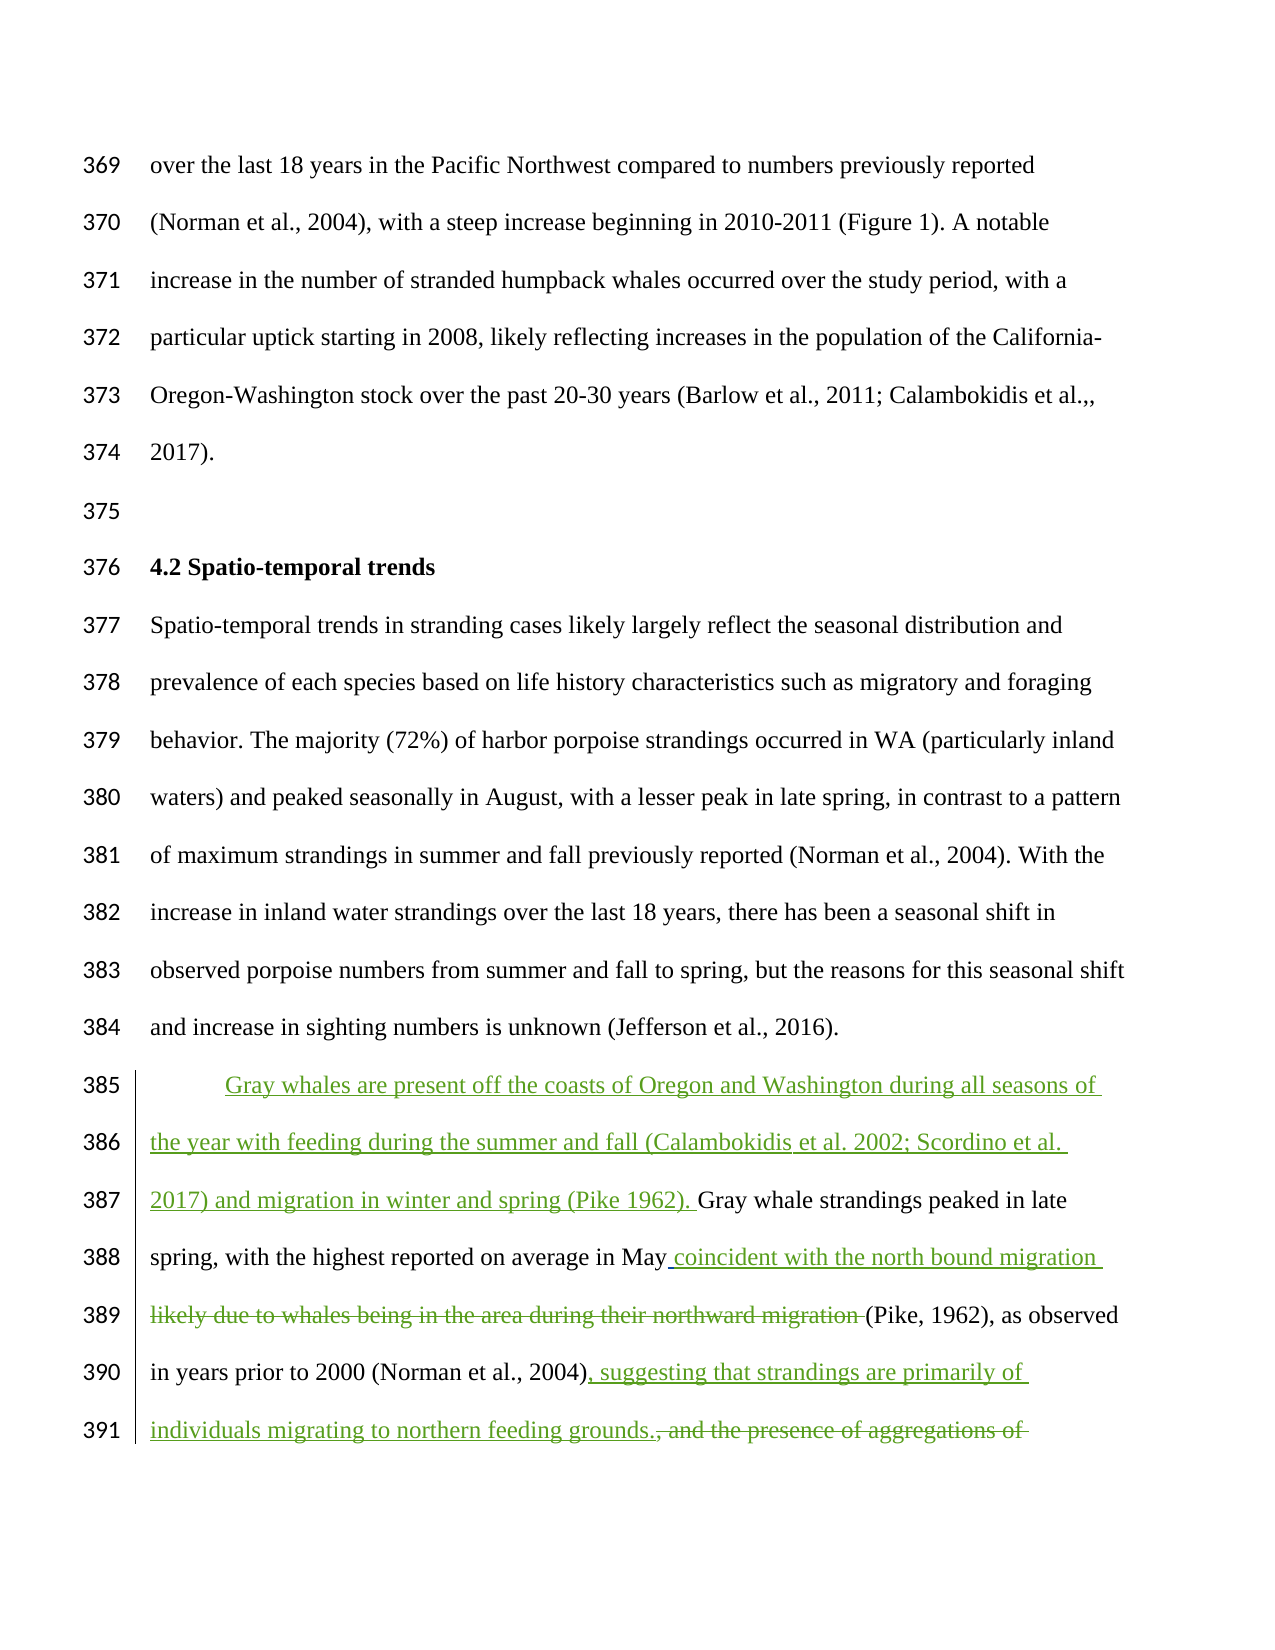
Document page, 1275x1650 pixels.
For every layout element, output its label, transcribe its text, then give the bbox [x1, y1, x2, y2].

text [150, 1070, 1125, 1444]
text Spatio-temporal trends in stranding cases likely largely reflect the seasonal distribution and prevalence of each species based on life history characteristics such as migratory and foraging behavior. The majority (72%) of harbor porpoise strandings occurred in WA (particularly inland waters) and peaked seasonally in August, with a lesser peak in late spring, in contrast to a pattern of maximum strandings in summer and fall previously reported (Norman et al., 2004). With the increase in inland water strandings over the last 18 years, there has been a seasonal shift in observed porpoise numbers from summer and fall to spring, but the reasons for this seasonal shift and increase in sighting numbers is unknown (Jefferson et al., 2016). [150, 610, 1125, 1041]
text 4.2 Spatio-temporal trends [150, 552, 1125, 581]
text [150, 150, 1125, 466]
